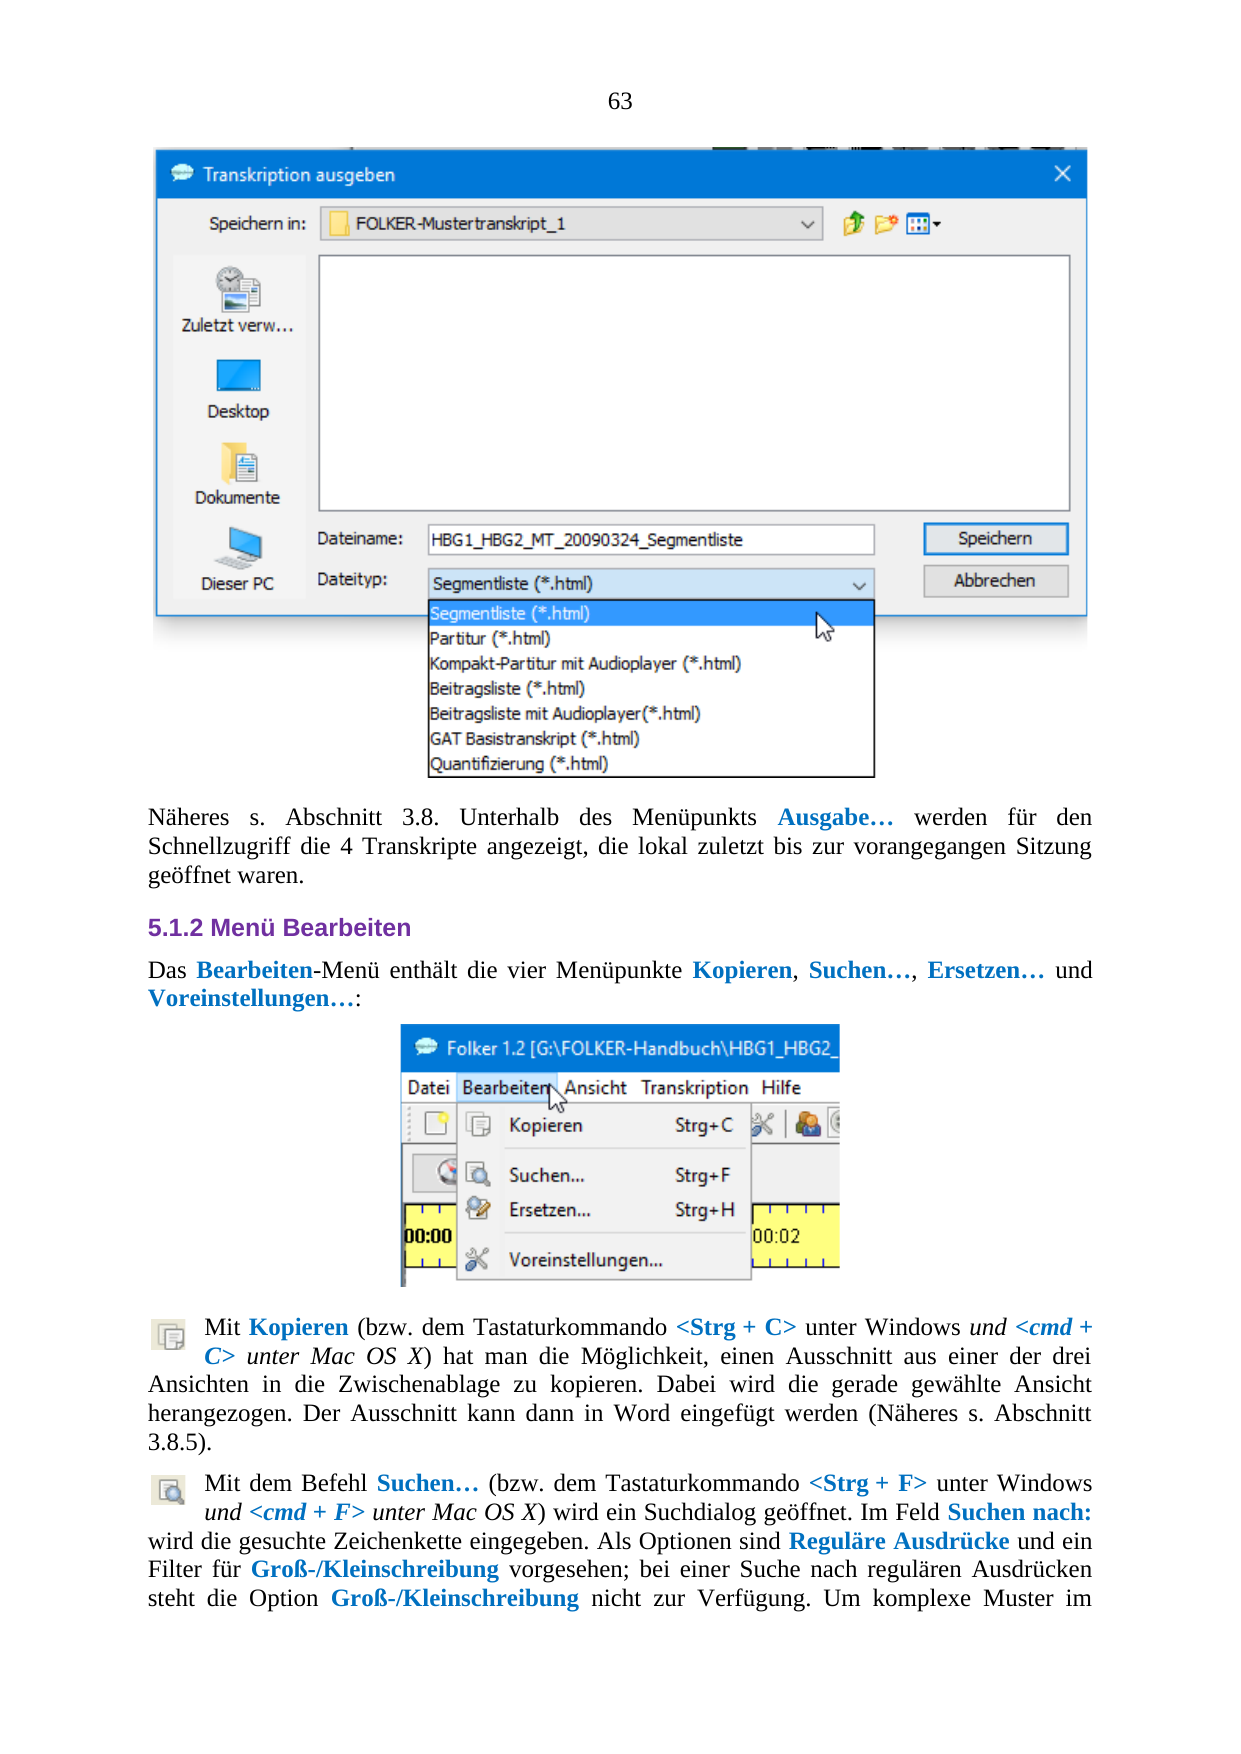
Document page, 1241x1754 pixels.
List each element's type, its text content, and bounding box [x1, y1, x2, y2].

subtitle 5.1.2 Menü Bearbeiten [148, 913, 1093, 942]
picture [153, 147, 1088, 778]
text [148, 1468, 1093, 1612]
text Das Bearbeiten-Menü enthält die vier Menüpunkte Kopieren, Suchen…, Ersetzen… und Voreinstellungen…: [148, 955, 1093, 1012]
picture [400, 1024, 840, 1287]
picture [151, 1319, 185, 1347]
text Mit Kopieren (bzw. dem Tastaturkommando <Strg + C> unter Windows und <cmd + C> unter Mac OS X) hat man die Möglichkeit, einen Ausschnitt aus einer der drei Ansichten in die Zwischenablage zu kopieren. Dabei wird die gerade gewählte Ansicht herangezogen. Der Ausschnitt kann dann in Word eingefügt werden (Näheres s. Abschnitt 3.8.5). [148, 1312, 1093, 1456]
picture [151, 1475, 185, 1504]
text Näheres s. Abschnitt 3.8. Unterhalb des Menüpunkts Ausgabe… werden für den Schnellzugriff die 4 Transkripte angezeigt, die lokal zuletzt bis zur vorangegangen Sitzung geöffnet waren. [148, 802, 1093, 888]
